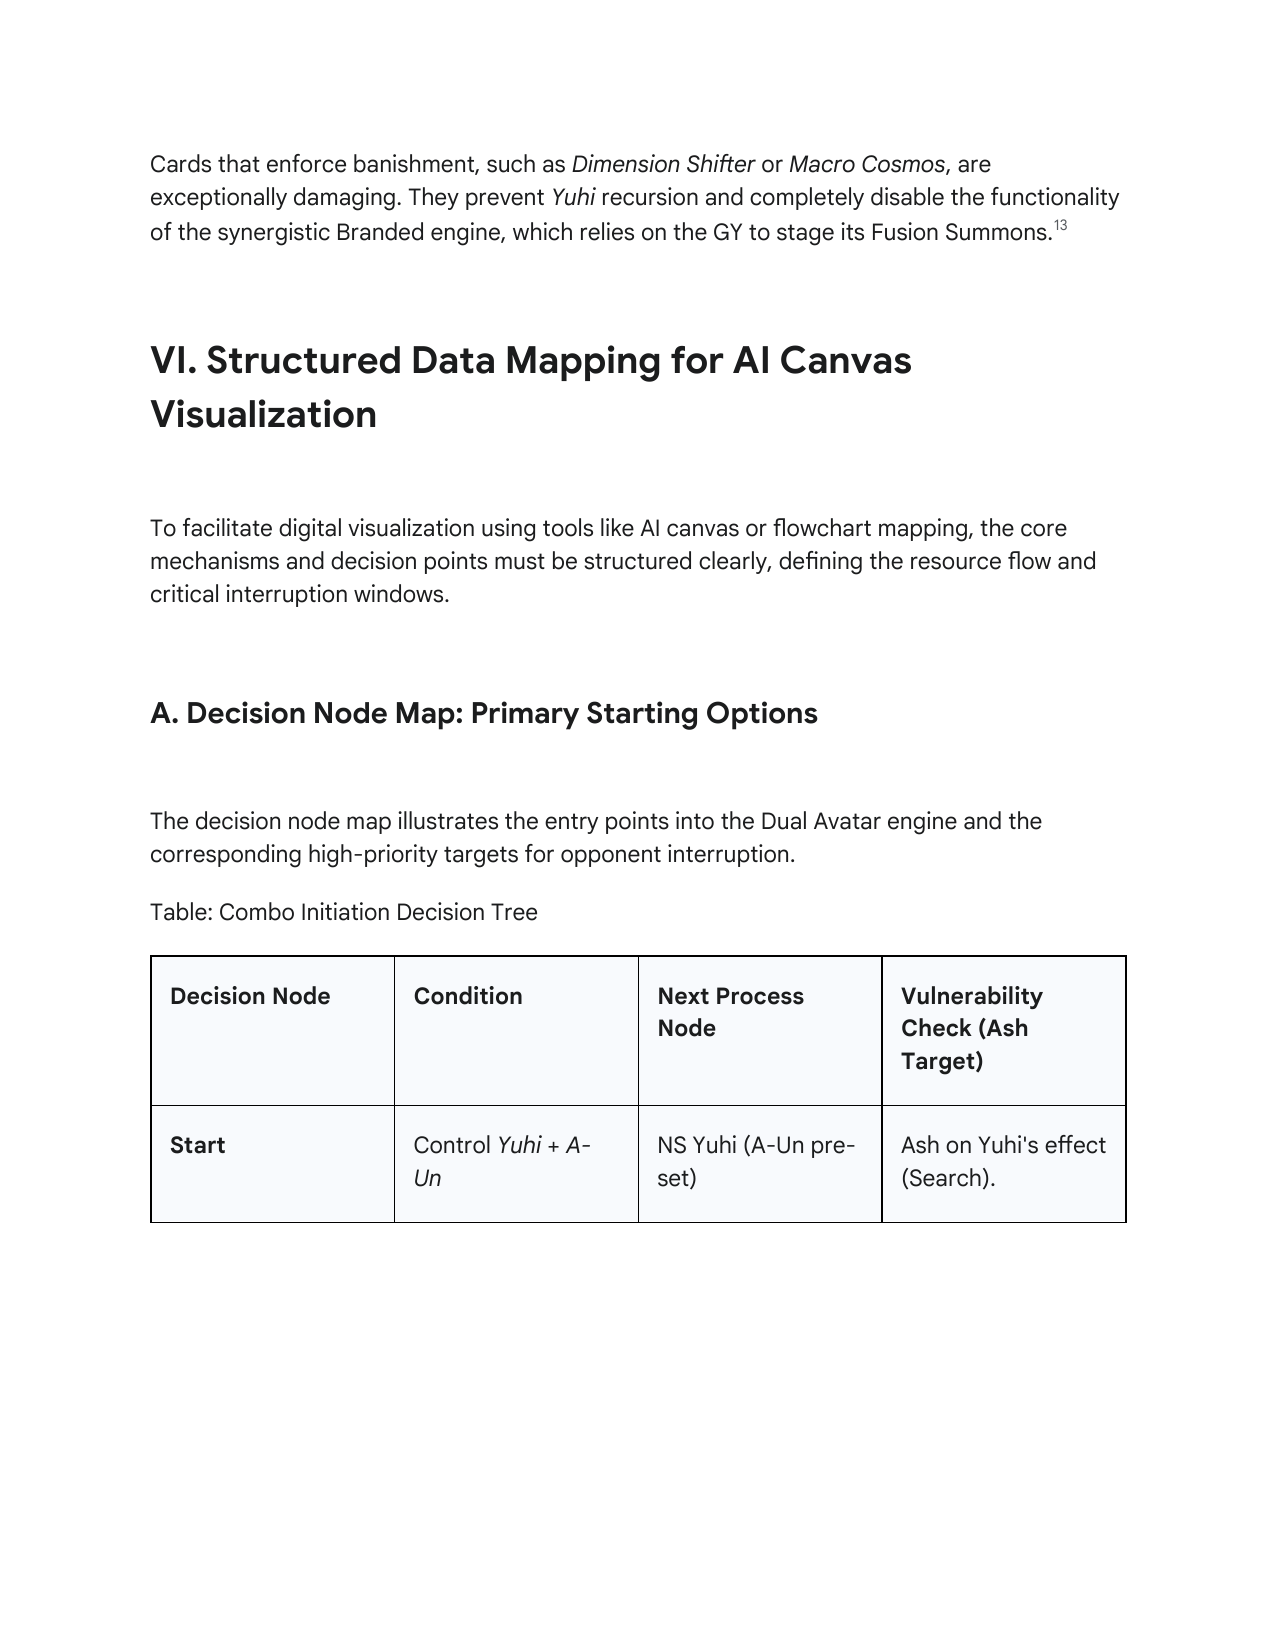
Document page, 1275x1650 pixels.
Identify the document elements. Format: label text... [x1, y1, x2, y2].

subtitle VI. Structured Data Mapping for AI Canvas Visualization [150, 337, 1125, 438]
text The decision node map illustrates the entry points into the Dual Avatar engine and the corresponding high-priority targets for opponent interruption. [150, 807, 1125, 869]
text Table: Combo Initiation Decision Tree [150, 898, 1125, 926]
table_cell Start [152, 1106, 394, 1221]
table_header Vulnerability Check (Ash Target) [883, 957, 1125, 1105]
table_cell Control Yuhi + A-Un [395, 1106, 638, 1221]
text Cards that enforce banishment, such as Dimension Shifter or Macro Cosmos, are exceptionally damaging. They prevent Yuhi recursion and completely disable the functionality of the synergistic Branded engine, which relies on the GY to stage its Fusion Summons.13 [150, 150, 1125, 247]
table_header Condition [395, 957, 638, 1105]
table_header Decision Node [152, 957, 394, 1105]
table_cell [883, 1106, 1125, 1221]
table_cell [639, 1106, 881, 1221]
table_header Next Process Node [639, 957, 881, 1105]
subtitle A. Decision Node Map: Primary Starting Options [150, 695, 1125, 732]
text To facilitate digital visualization using tools like AI canvas or flowchart mapping, the core mechanisms and decision points must be structured clearly, defining the resource flow and critical interruption windows. [150, 514, 1125, 609]
